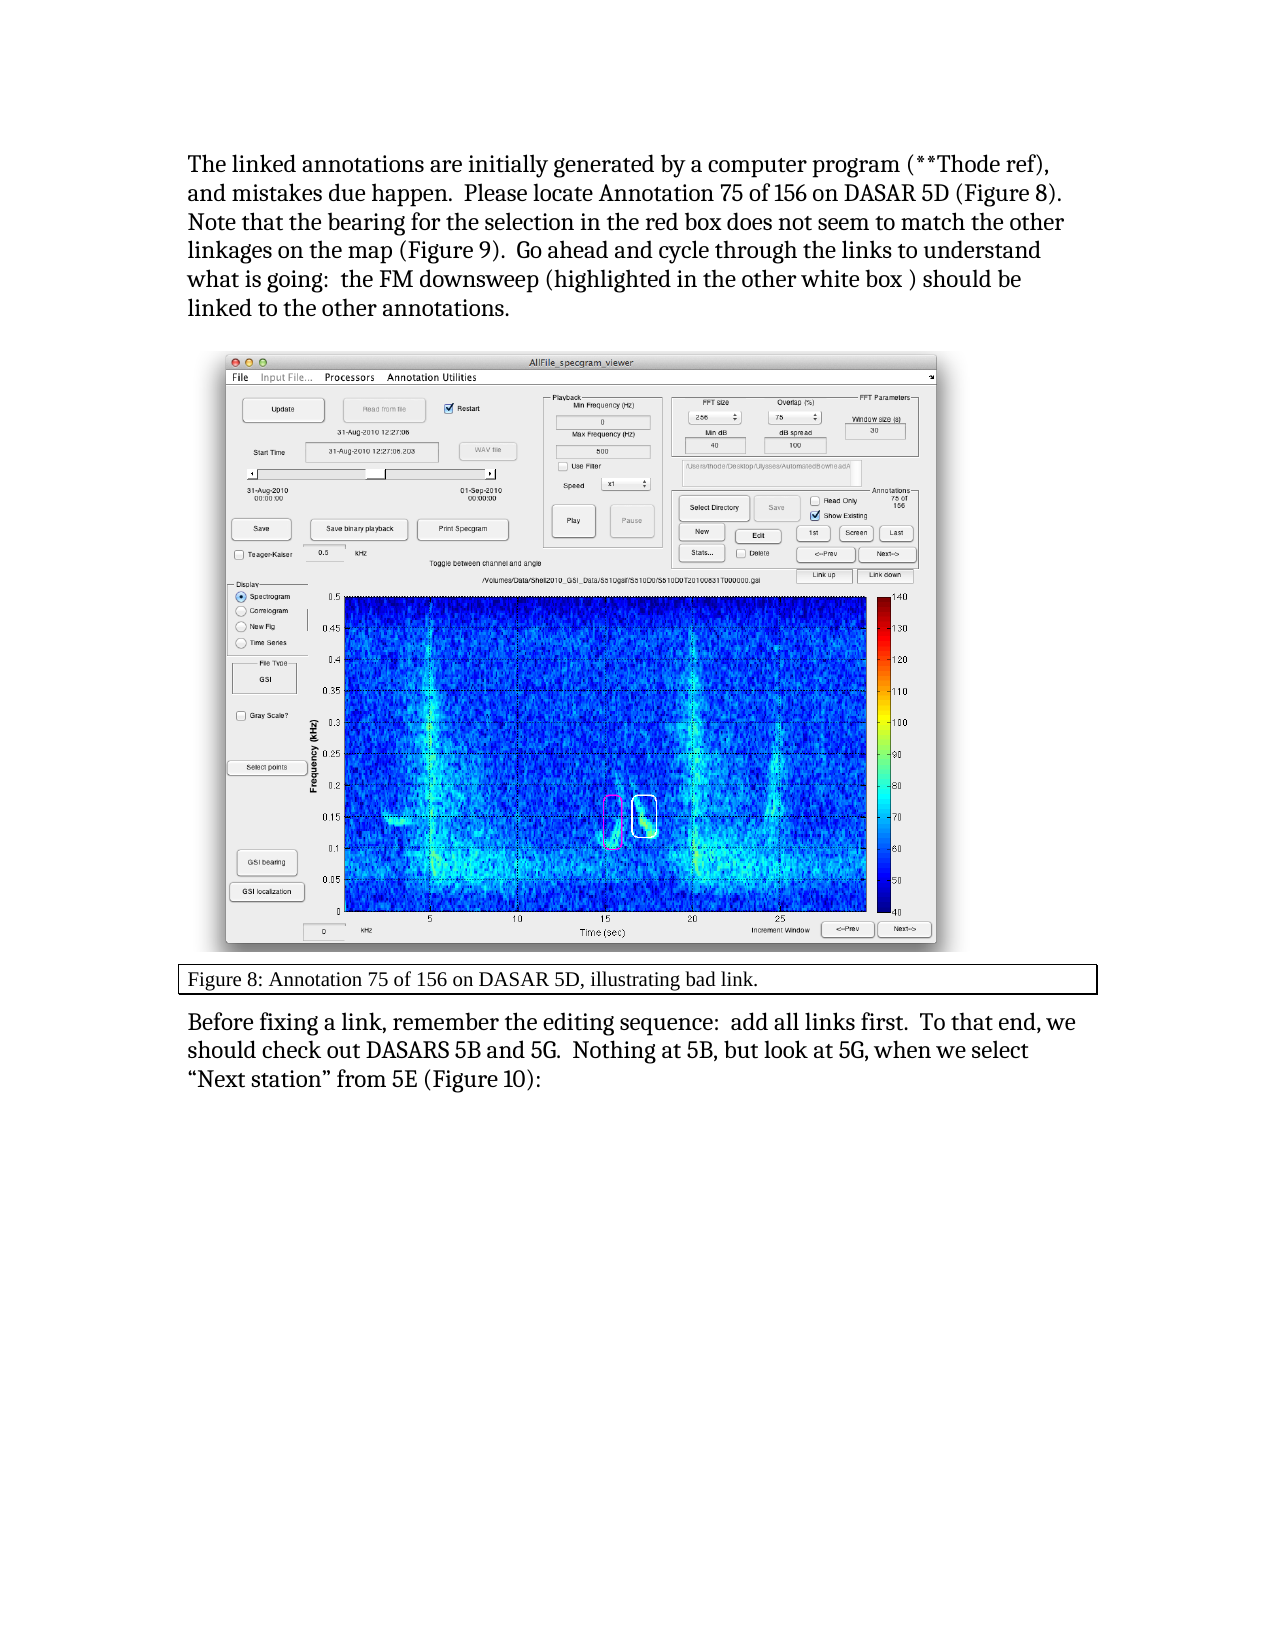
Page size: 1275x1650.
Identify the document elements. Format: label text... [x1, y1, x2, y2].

text The linked annotations are initially generated by a computer program (**Thode ref), and mistakes due happen. Please locate Annotation 75 of 156 on DASAR 5D (Figure 8). Note that the bearing for the selection in the red box does not seem to match the other linkages on the map (Figure 9). Go ahead and cycle through the links to understand what is going: the FM downsweep (highlighted in the other white box ) should be linked to the other annotations. [187, 150, 1087, 322]
text Figure 8: Annotation 75 of 156 on DASAR 5D, illustrating bad link. [179, 965, 1096, 993]
picture [187, 351, 974, 952]
text Before fixing a link, remember the editing sequence: add all links first. To that end, we should check out DASARS 5B and 5G. Nothing at 5B, but look at 5G, when we select “Next station” from 5E (Figure 10): [187, 1008, 1087, 1094]
